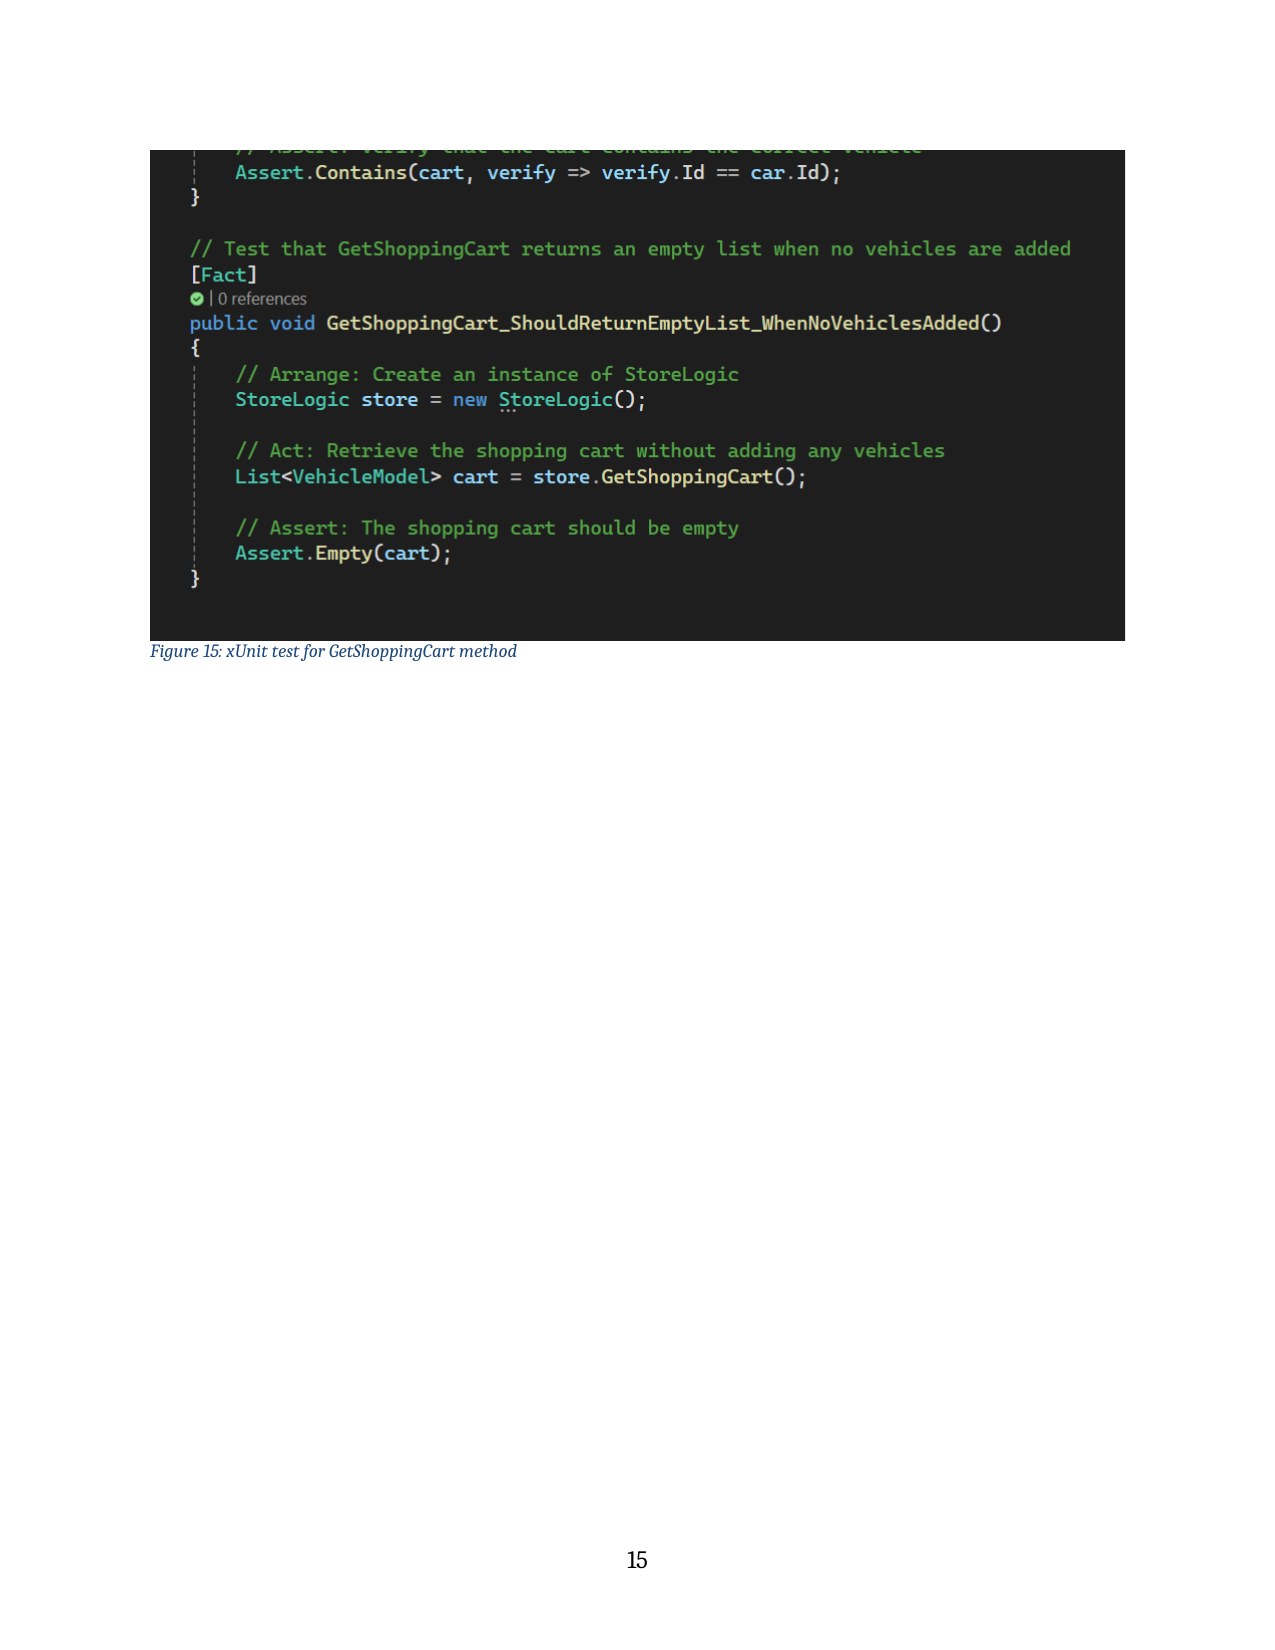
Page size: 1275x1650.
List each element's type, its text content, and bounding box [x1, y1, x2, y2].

text Figure : xUnit test for GetShoppingCart method [150, 641, 1125, 662]
picture [150, 150, 1125, 641]
